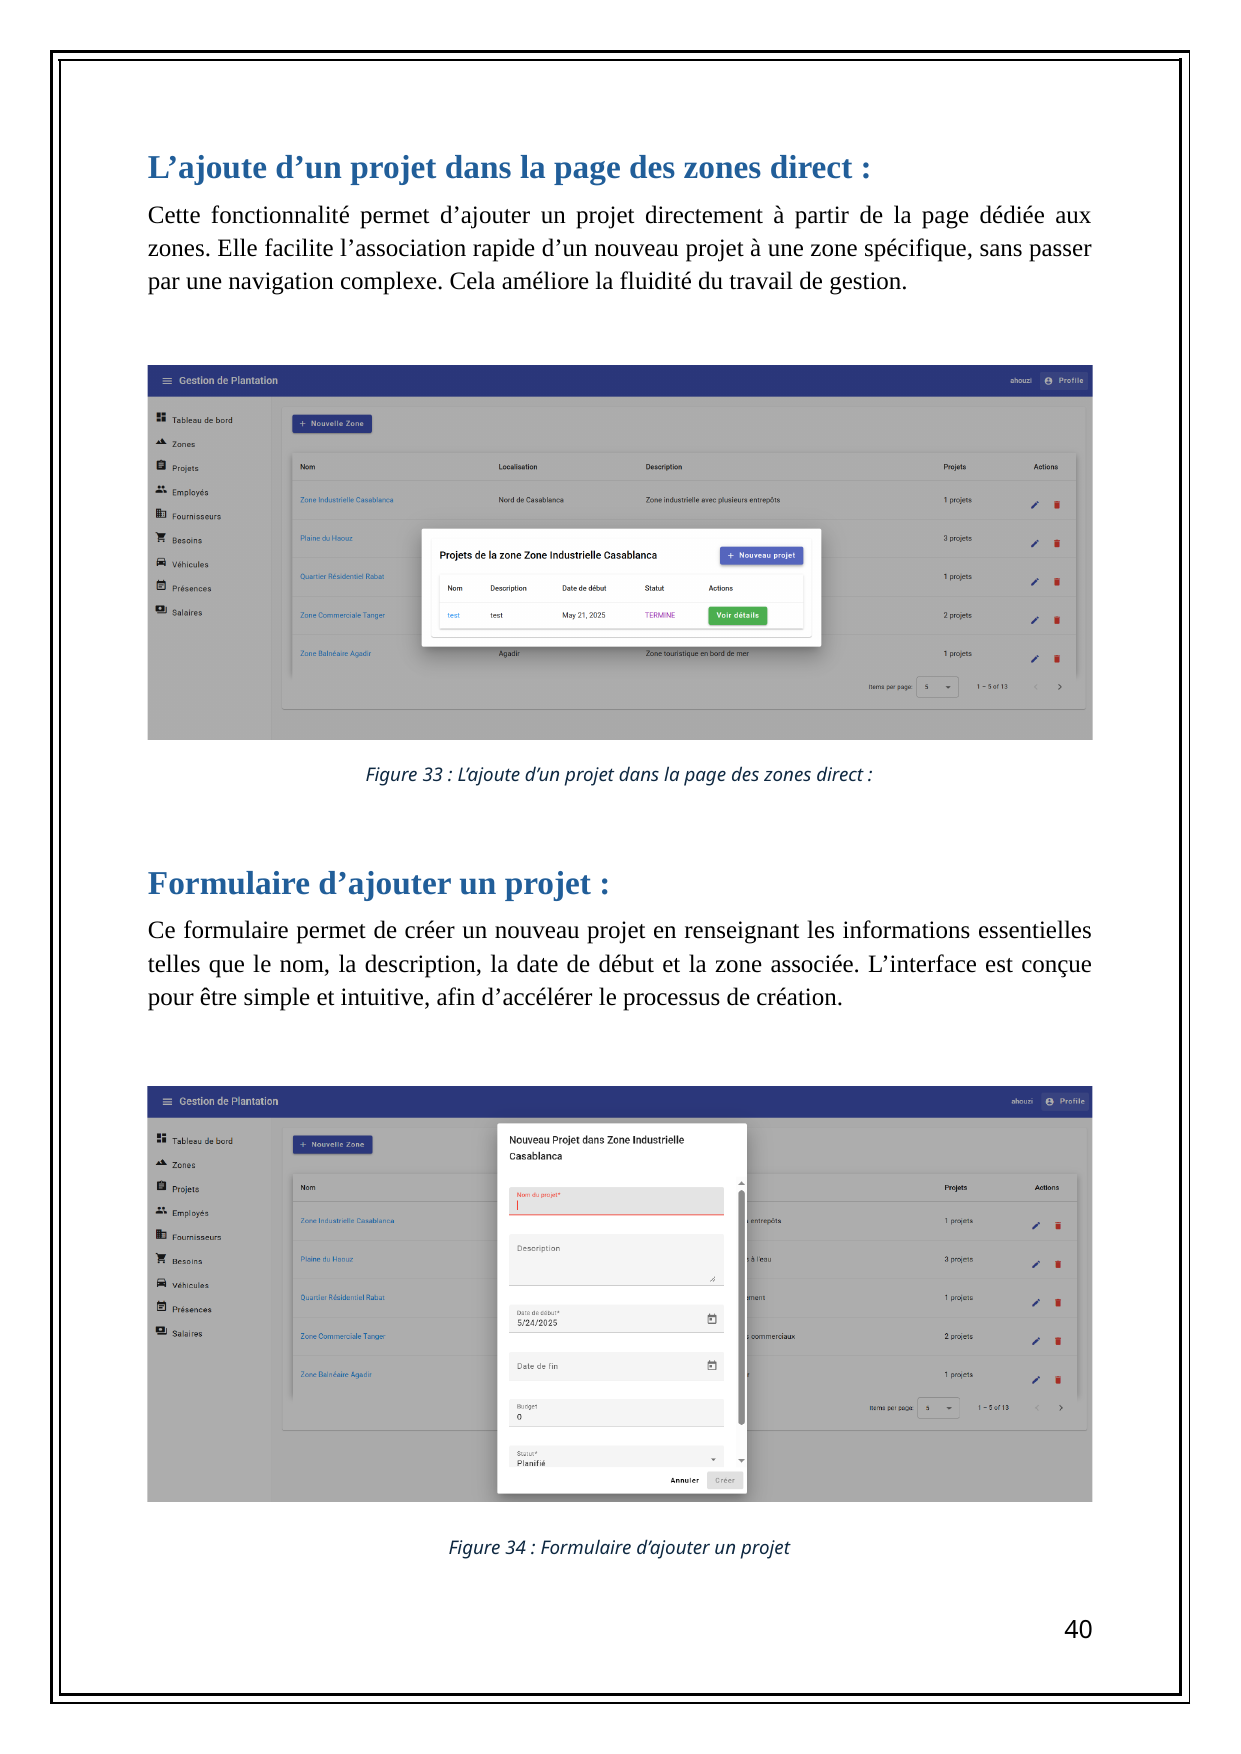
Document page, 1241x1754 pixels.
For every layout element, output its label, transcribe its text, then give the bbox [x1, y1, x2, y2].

subtitle Formulaire d’ajouter un projet : [148, 863, 1093, 902]
text Cette fonctionnalité permet d’ajouter un projet directement à partir de la page dédiée aux zones. Elle facilite l’association rapide d’un nouveau projet à une zone spécifique, sans passer par une navigation complexe. Cela améliore la fluidité du travail de gestion. [148, 200, 1093, 295]
picture [147, 1086, 1093, 1502]
picture [147, 365, 1093, 740]
subtitle L’ajoute d’un projet dans la page des zones direct : [148, 148, 1093, 186]
text Ce formulaire permet de créer un nouveau projet en renseignant les informations essentielles telles que le nom, la description, la date de début et la zone associée. L’interface est conçue pour être simple et intuitive, afin d’accélérer le processus de création. [148, 916, 1093, 1010]
